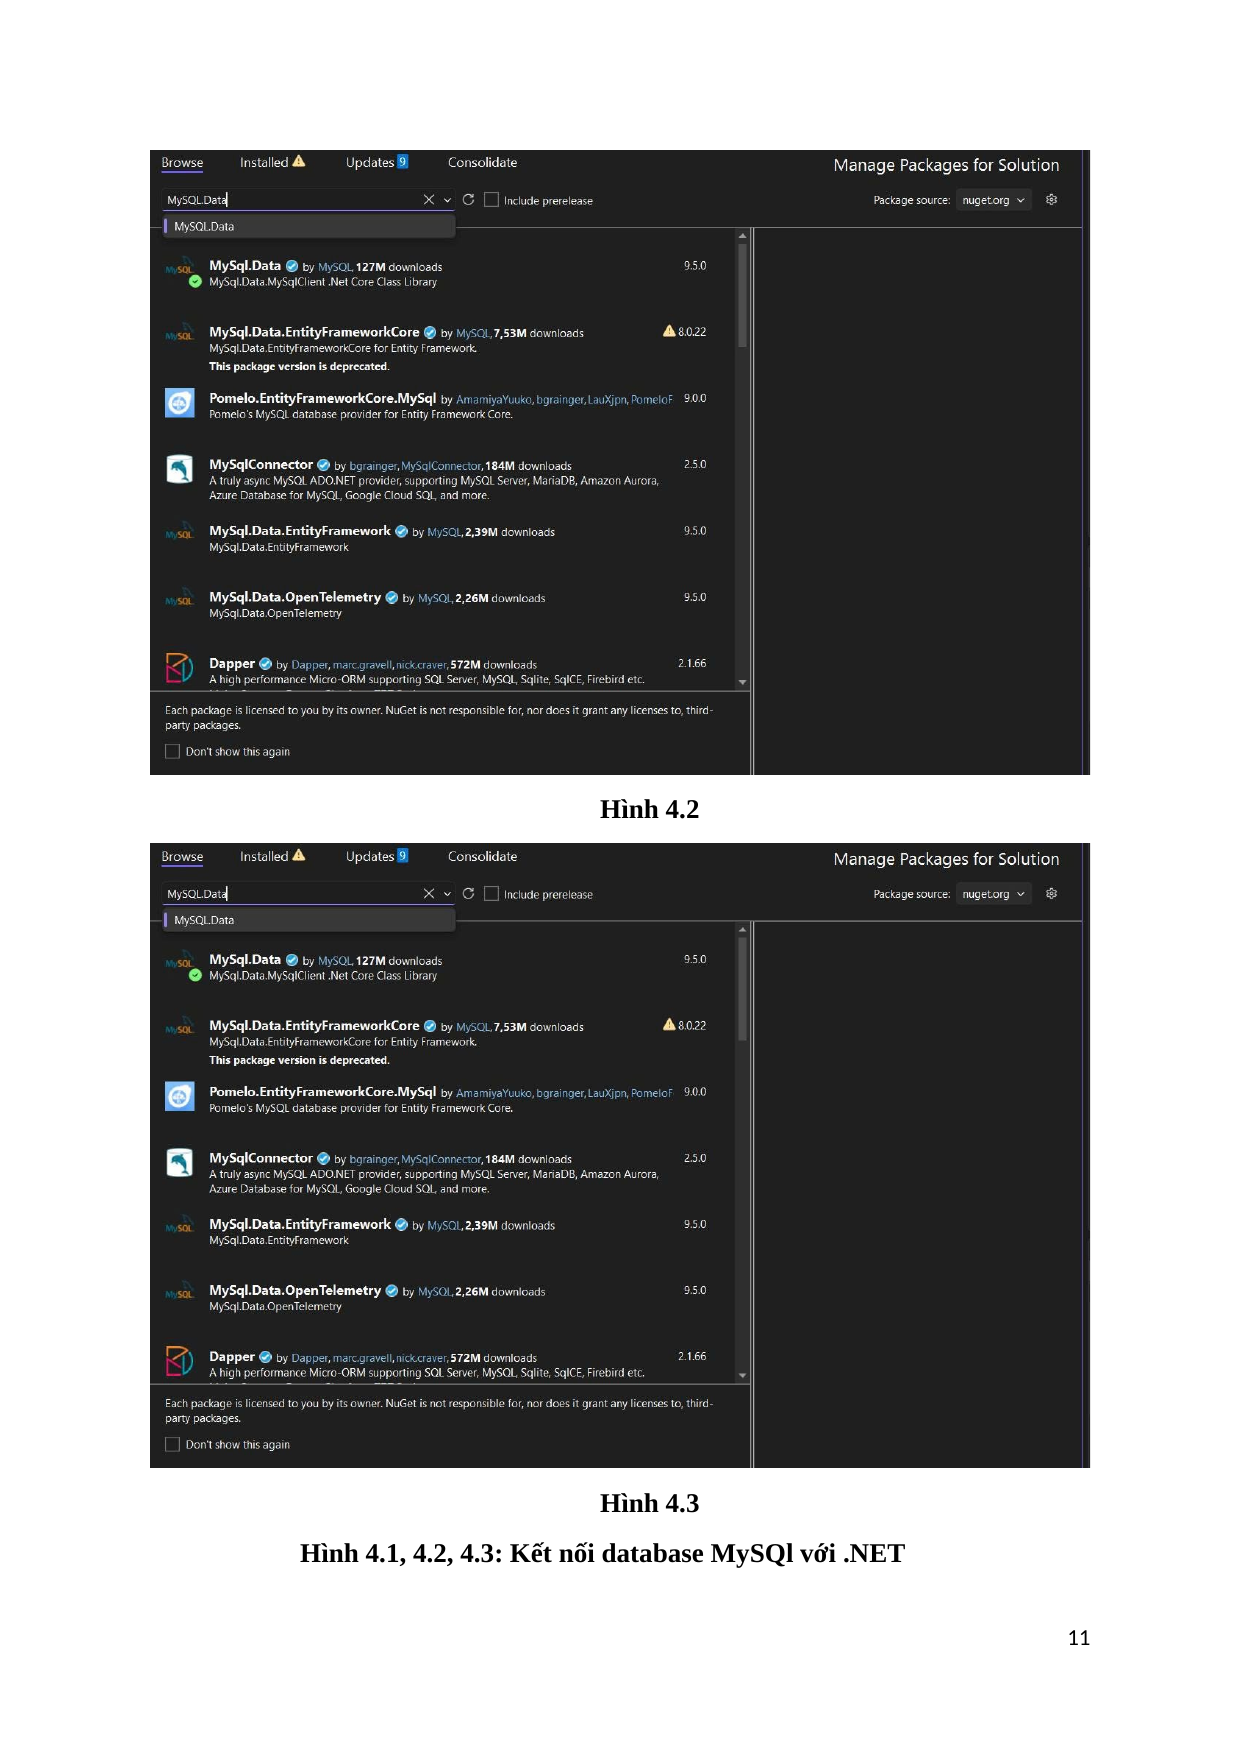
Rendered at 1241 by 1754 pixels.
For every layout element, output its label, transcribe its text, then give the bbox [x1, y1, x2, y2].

picture [150, 843, 1091, 1468]
text Hình 4.3 [525, 1487, 1090, 1518]
picture [150, 150, 1091, 775]
text Hình 4.1, 4.2, 4.3: Kết nối database MySQl với .NET [225, 1537, 1090, 1568]
text Hình 4.2 [525, 793, 1090, 824]
